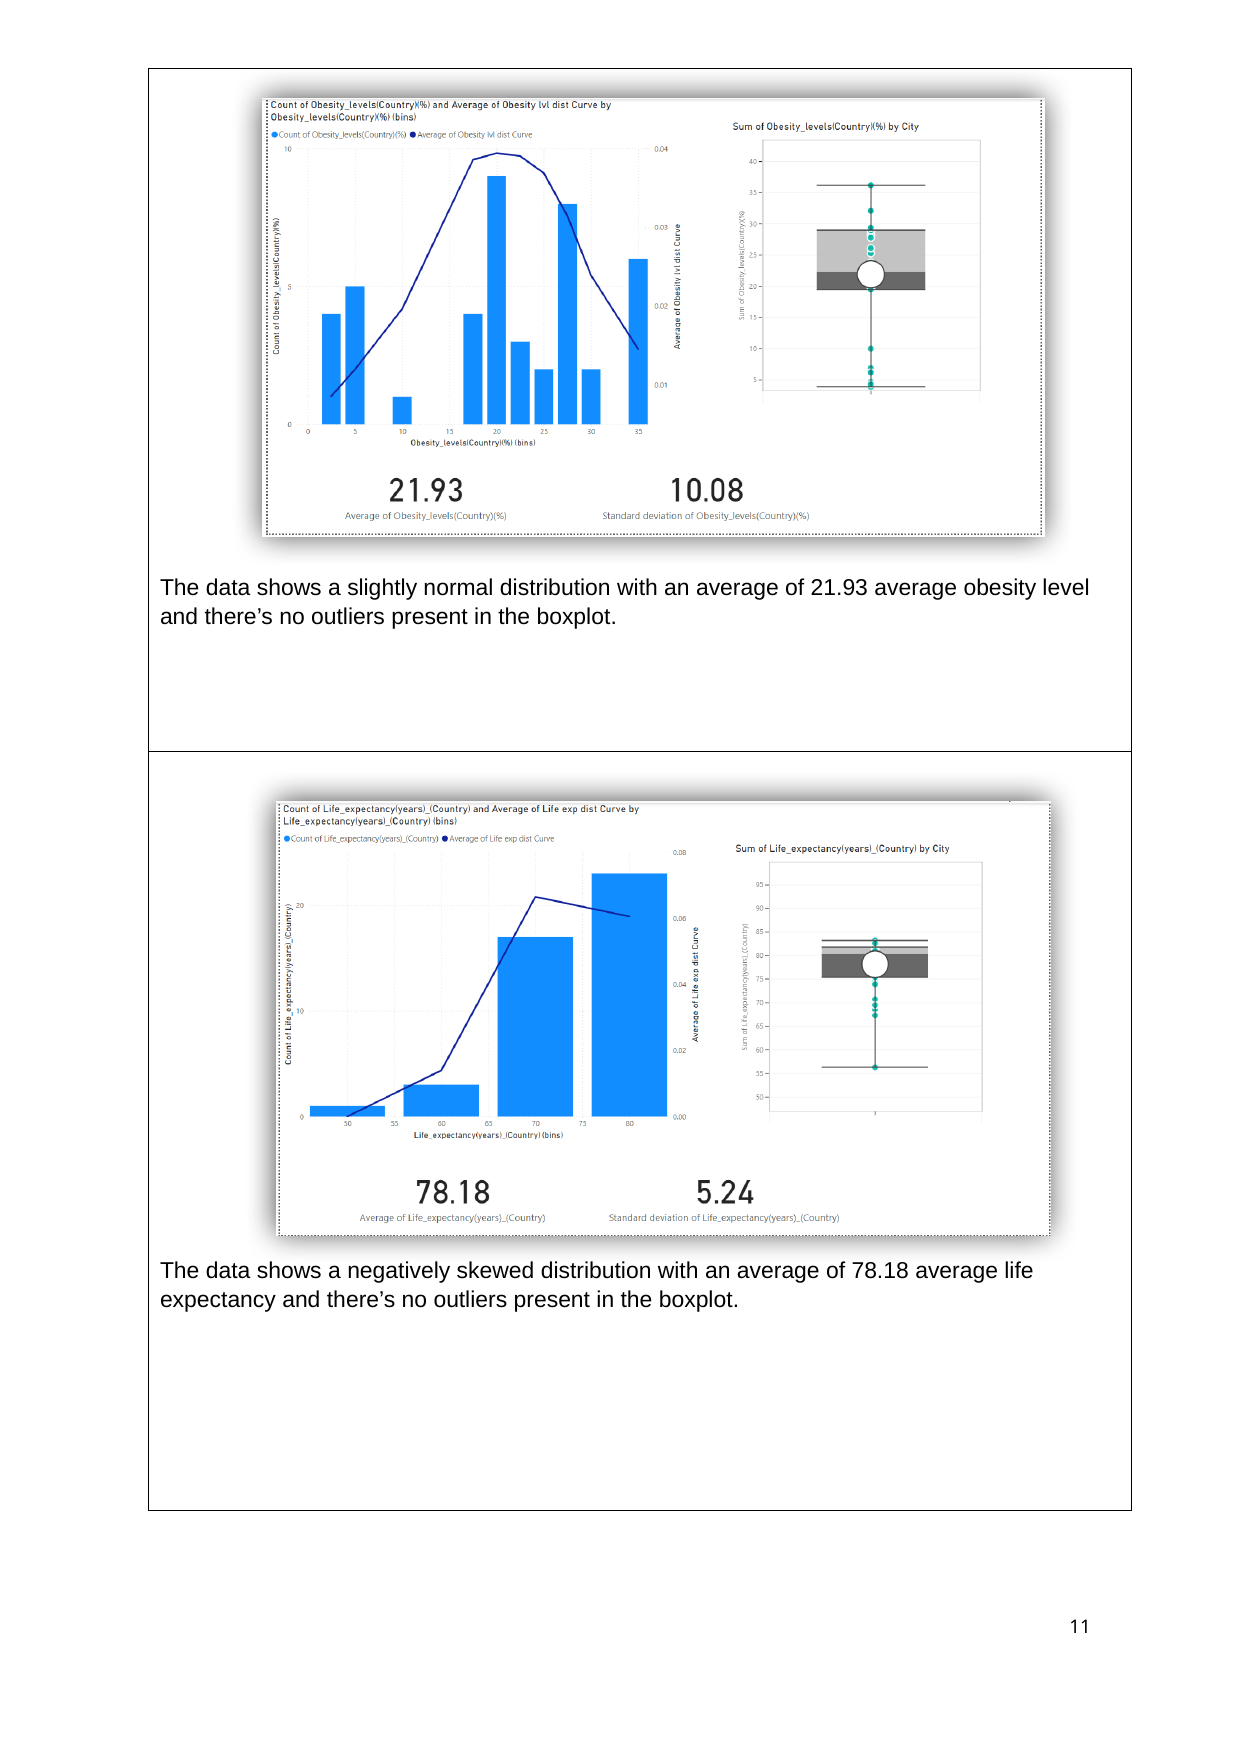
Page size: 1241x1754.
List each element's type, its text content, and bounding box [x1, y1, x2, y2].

table_cell The data shows a negatively skewed distribution with an average of 78.18 average life expectancy and there’s no outliers present in the boxplot. [149, 752, 1131, 1509]
table_cell The data shows a slightly normal distribution with an average of 21.93 average obesity level and there’s no outliers present in the boxplot. [149, 69, 1131, 751]
